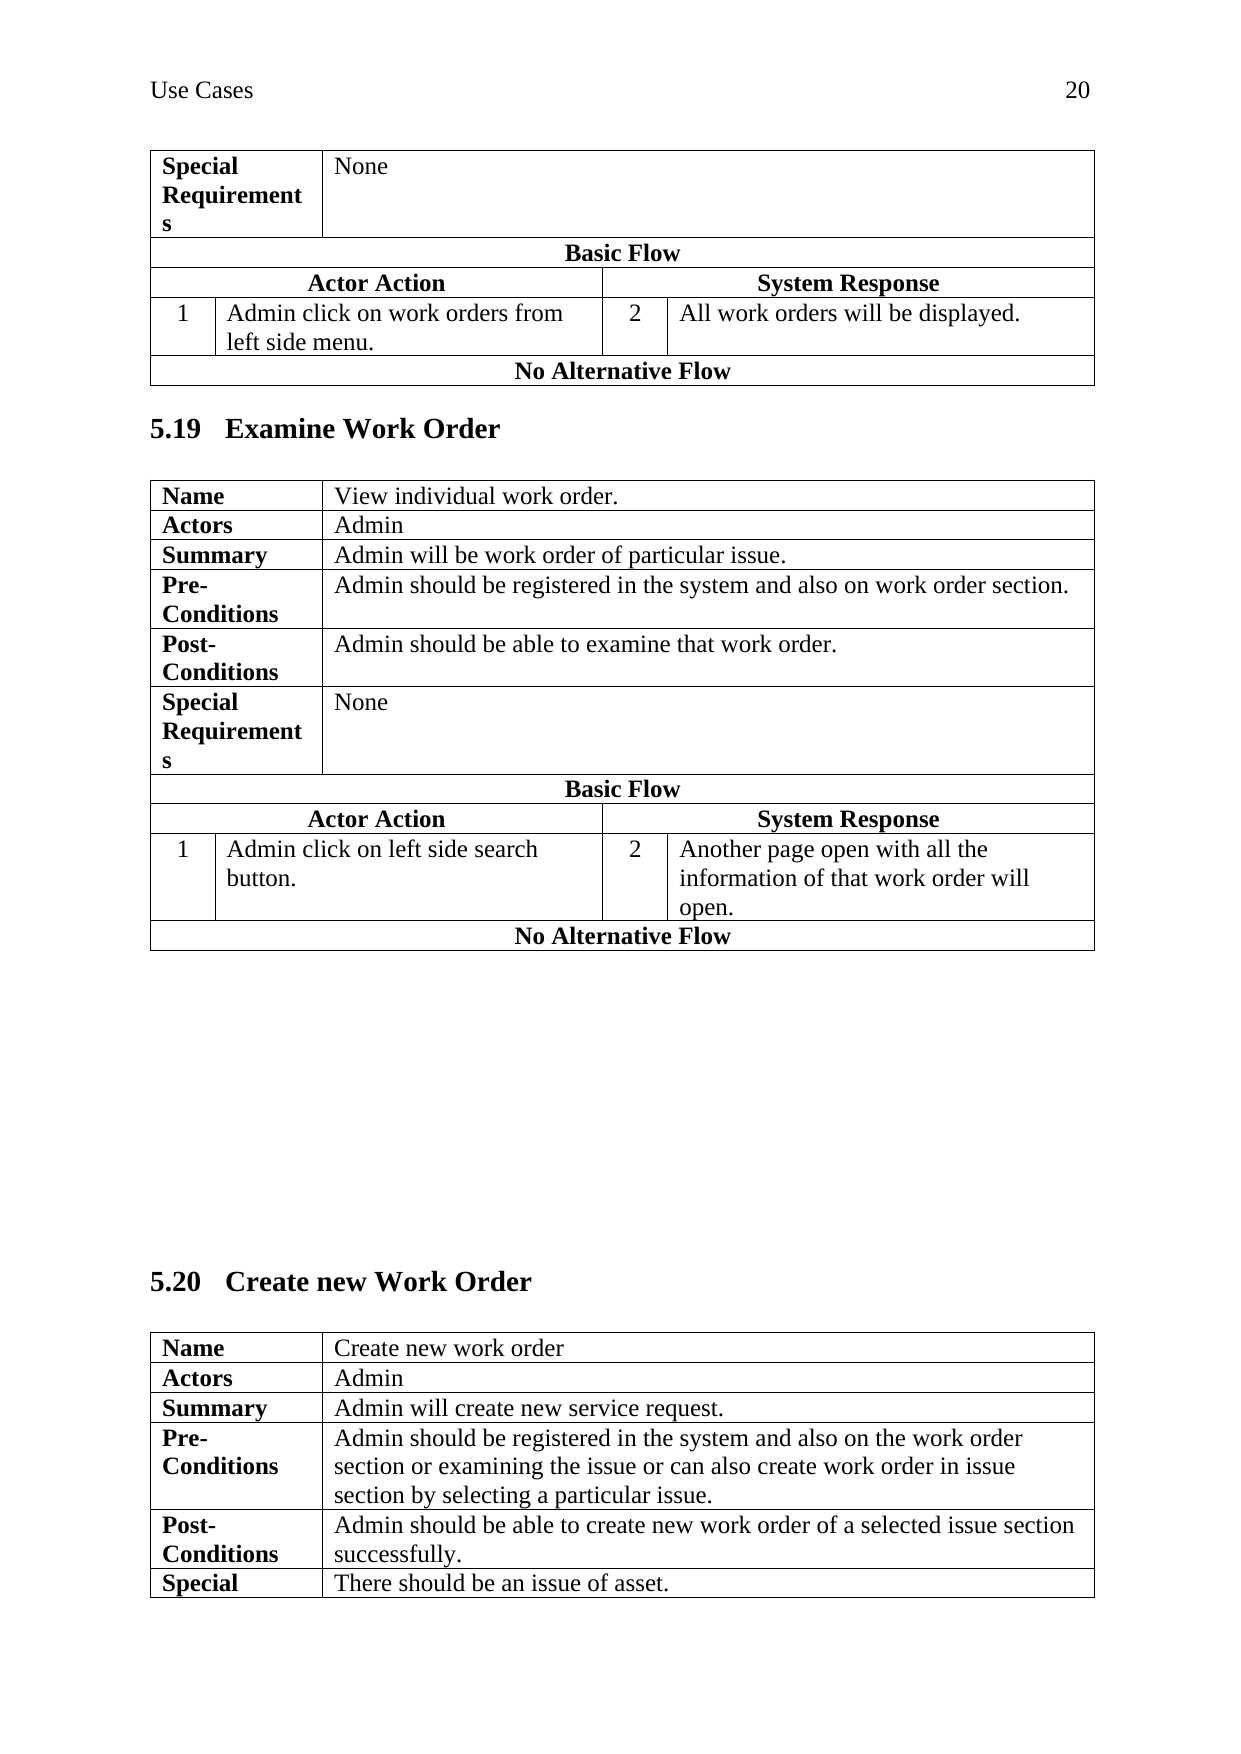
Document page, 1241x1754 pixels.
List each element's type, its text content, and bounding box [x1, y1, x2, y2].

table_cell All work orders will be displayed. [668, 298, 1094, 355]
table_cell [323, 1569, 1094, 1597]
table_header Create new work order [323, 1333, 1094, 1362]
subtitle Create new Work Order [150, 1264, 1090, 1297]
table_cell Basic Flow [151, 775, 1094, 803]
table_cell Pre-Conditions [151, 1423, 322, 1509]
table_cell Actors [151, 511, 322, 539]
table_cell Admin should be able to create new work order of a selected issue section successfully. [323, 1510, 1094, 1567]
table_cell Basic Flow [151, 238, 1094, 267]
table_cell Admin should be registered in the system and also on the work order section or examining the issue or can also create work order in issue section by selecting a particular issue. [323, 1423, 1094, 1509]
table_cell None [323, 151, 1094, 237]
table_cell System Response [603, 804, 1094, 833]
table_cell Special Requirements [151, 687, 322, 773]
table_cell Summary [151, 540, 322, 569]
table_cell None [323, 687, 1094, 773]
table_cell Pre-Conditions [151, 570, 322, 628]
table_header Name [151, 481, 322, 509]
table_header View individual work order. [323, 481, 1094, 509]
table_cell Actor Action [151, 804, 602, 833]
table_cell Admin will create new service request. [323, 1393, 1094, 1422]
table_cell 2 [603, 298, 667, 355]
table_cell Admin click on left side search button. [216, 834, 602, 920]
table_cell Another page open with all the information of that work order will open. [668, 834, 1094, 920]
table_cell Summary [151, 1393, 322, 1422]
table_cell Admin [323, 511, 1094, 539]
table_cell Actor Action [151, 268, 602, 297]
table_cell Post-Conditions [151, 629, 322, 686]
table_header Name [151, 1333, 322, 1362]
table_cell No Alternative Flow [151, 356, 1094, 385]
table_cell Admin will be work order of particular issue. [323, 540, 1094, 569]
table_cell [151, 1569, 322, 1597]
table_cell Admin should be able to examine that work order. [323, 629, 1094, 686]
table_cell No Alternative Flow [151, 921, 1094, 950]
table_cell 1 [151, 298, 215, 355]
table_cell 1 [151, 834, 215, 920]
table_cell Admin should be registered in the system and also on work order section. [323, 570, 1094, 628]
table_cell Admin [323, 1363, 1094, 1392]
table_cell 2 [603, 834, 667, 920]
table_cell Admin click on work orders from left side menu. [216, 298, 602, 355]
table_cell System Response [603, 268, 1094, 297]
subtitle Examine Work Order [150, 411, 1090, 445]
table_cell Post-Conditions [151, 1510, 322, 1567]
table_cell Actors [151, 1363, 322, 1392]
table_cell Special Requirements [151, 151, 322, 237]
